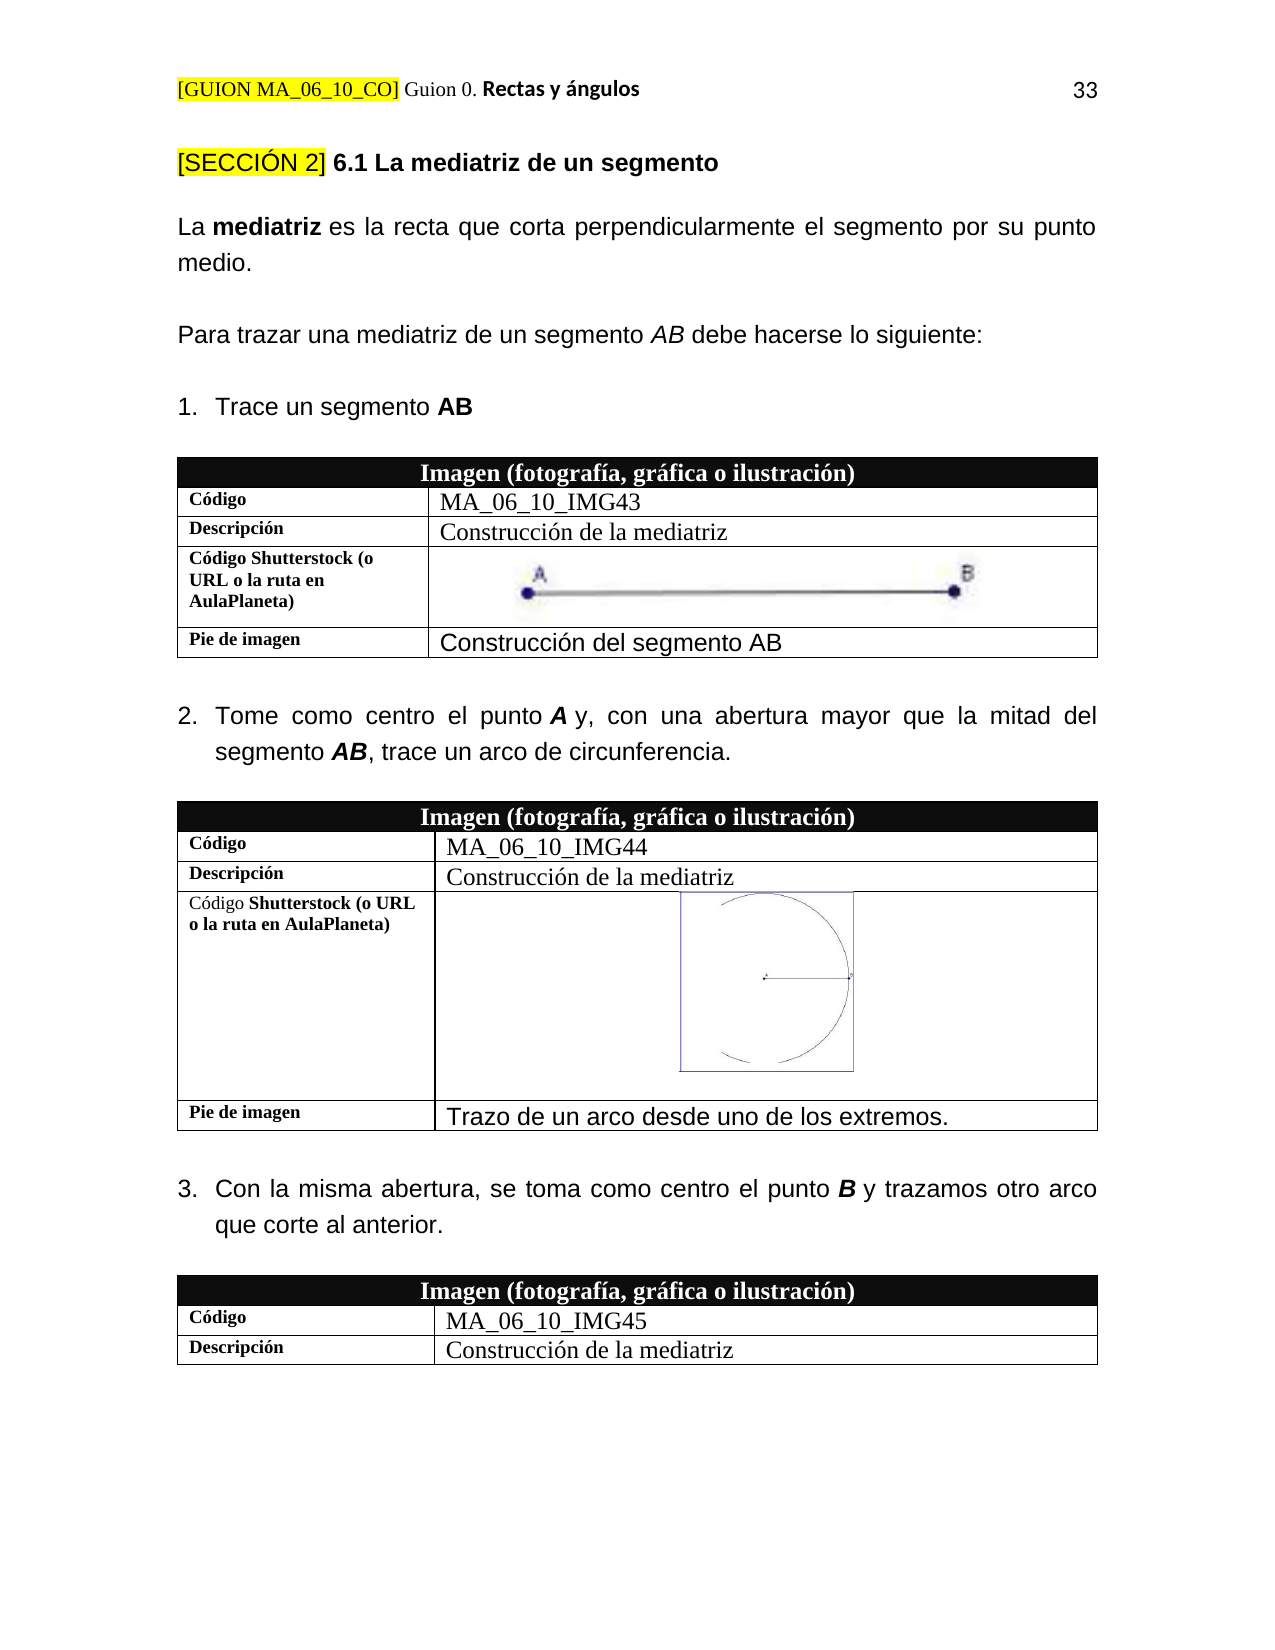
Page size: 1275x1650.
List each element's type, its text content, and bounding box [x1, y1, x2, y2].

table_header Imagen (fotografía, gráfica o ilustración) [178, 458, 1097, 486]
list Trace un segmento AB [177, 385, 1098, 421]
table_cell Descripción [178, 1336, 434, 1364]
picture [513, 547, 984, 627]
text Para trazar una mediatriz de un segmento AB debe hacerse lo siguiente: [177, 313, 1098, 349]
table_cell Construcción del segmento AB [429, 628, 1097, 657]
table_cell Descripción [178, 517, 428, 546]
text La mediatriz es la recta que corta perpendicularmente el segmento por su punto medio. [177, 205, 1098, 277]
table_cell Código Shutterstock (o URL o la ruta en AulaPlaneta) [178, 892, 434, 1100]
table_header Imagen (fotografía, gráfica o ilustración) [178, 803, 1097, 831]
table_cell [984, 547, 1097, 627]
table_cell Pie de imagen [178, 628, 428, 657]
table_cell Construcción de la mediatriz [435, 1336, 1097, 1364]
table_cell Código [178, 488, 428, 516]
table_cell [436, 892, 1097, 1100]
table_cell [429, 547, 513, 627]
picture [678, 891, 854, 1072]
table_cell Trazo de un arco desde uno de los extremos. [436, 1101, 1097, 1130]
table_cell Pie de imagen [178, 1101, 434, 1130]
table_cell Construcción de la mediatriz [429, 517, 1097, 546]
table_cell Código [178, 1306, 434, 1334]
list Tome como centro el punto A y, con una abertura mayor que la mitad del segmento AB, trace un arco de circunferencia. [177, 693, 1098, 765]
table_cell MA_06_10_IMG43 [429, 488, 1097, 516]
table_cell MA_06_10_IMG44 [436, 832, 1097, 861]
text [SECCIÓN 2] 6.1 La mediatriz de un segmento [326, 148, 1098, 176]
table_cell Descripción [178, 862, 434, 891]
table_cell MA_06_10_IMG45 [435, 1306, 1097, 1334]
list Con la misma abertura, se toma como centro el punto B y trazamos otro arco que corte al anterior. [177, 1167, 1098, 1239]
table_cell Código [178, 832, 434, 861]
table_cell Construcción de la mediatriz [436, 862, 1097, 891]
table_header Imagen (fotografía, gráfica o ilustración) [178, 1276, 1097, 1305]
table_cell Código Shutterstock (o URL o la ruta en AulaPlaneta) [178, 547, 428, 627]
